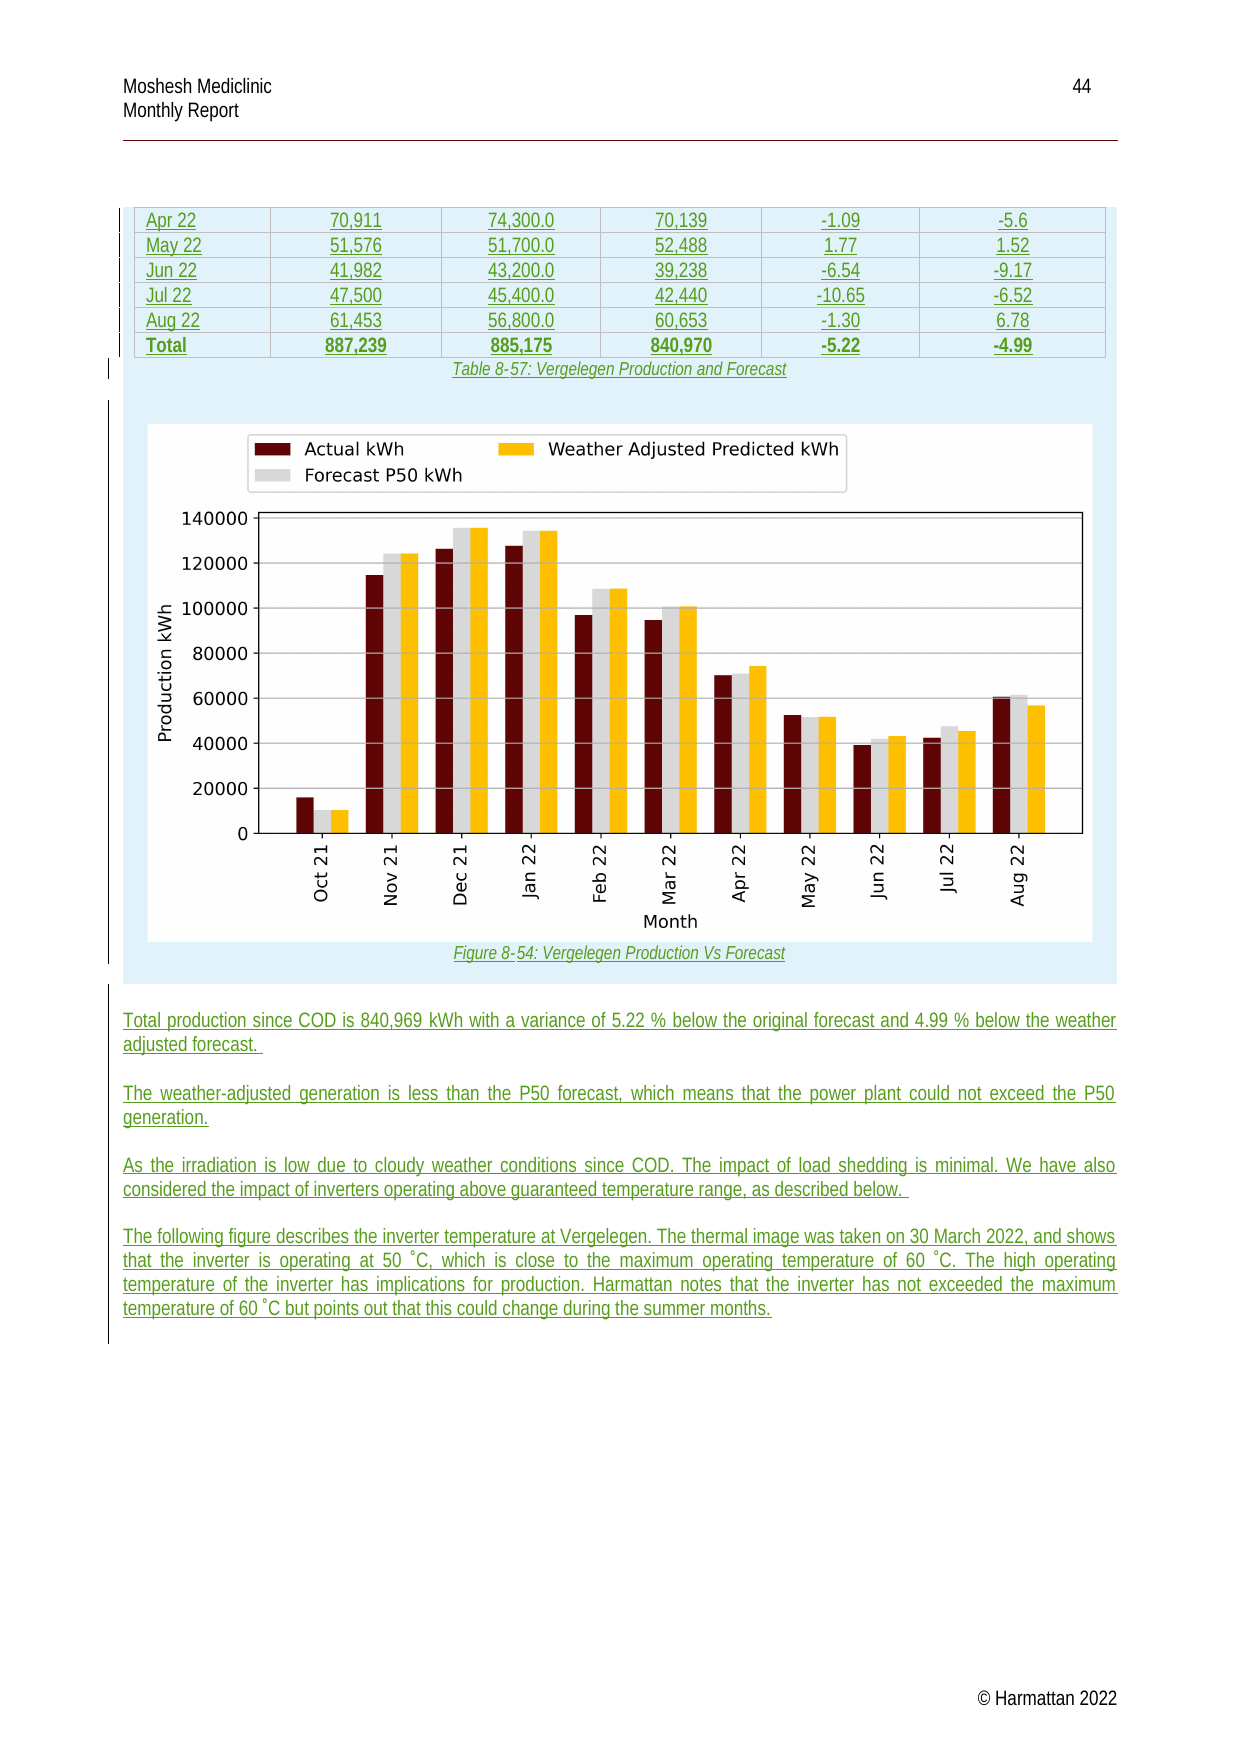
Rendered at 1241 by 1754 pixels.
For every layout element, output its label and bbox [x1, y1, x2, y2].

picture [147, 424, 1093, 942]
